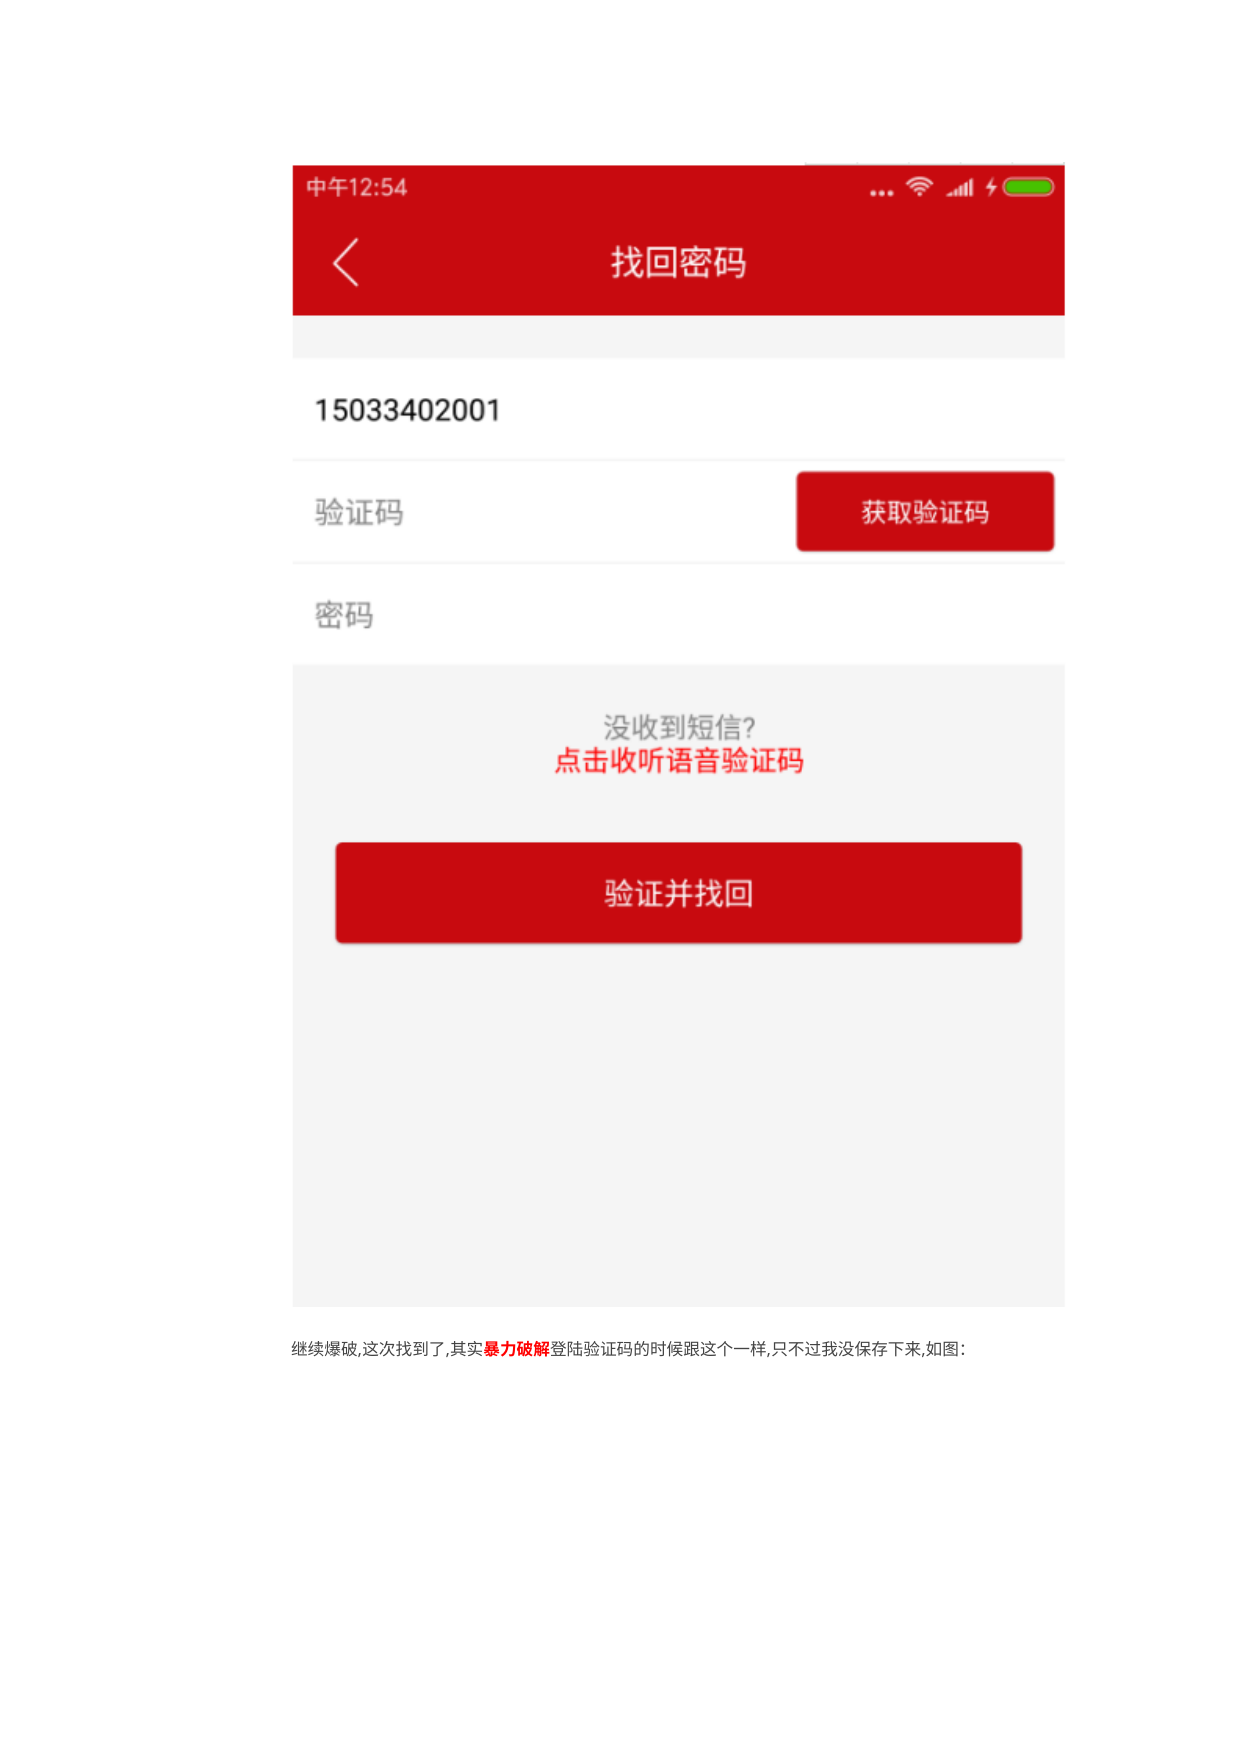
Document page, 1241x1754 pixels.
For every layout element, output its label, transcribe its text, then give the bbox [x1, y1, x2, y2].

picture [290, 162, 1076, 1307]
list 继续爆破,这次找到了,其实暴力破解登陆验证码的时候跟这个一样,只不过我没保存下来,如图： [291, 1332, 1053, 1364]
